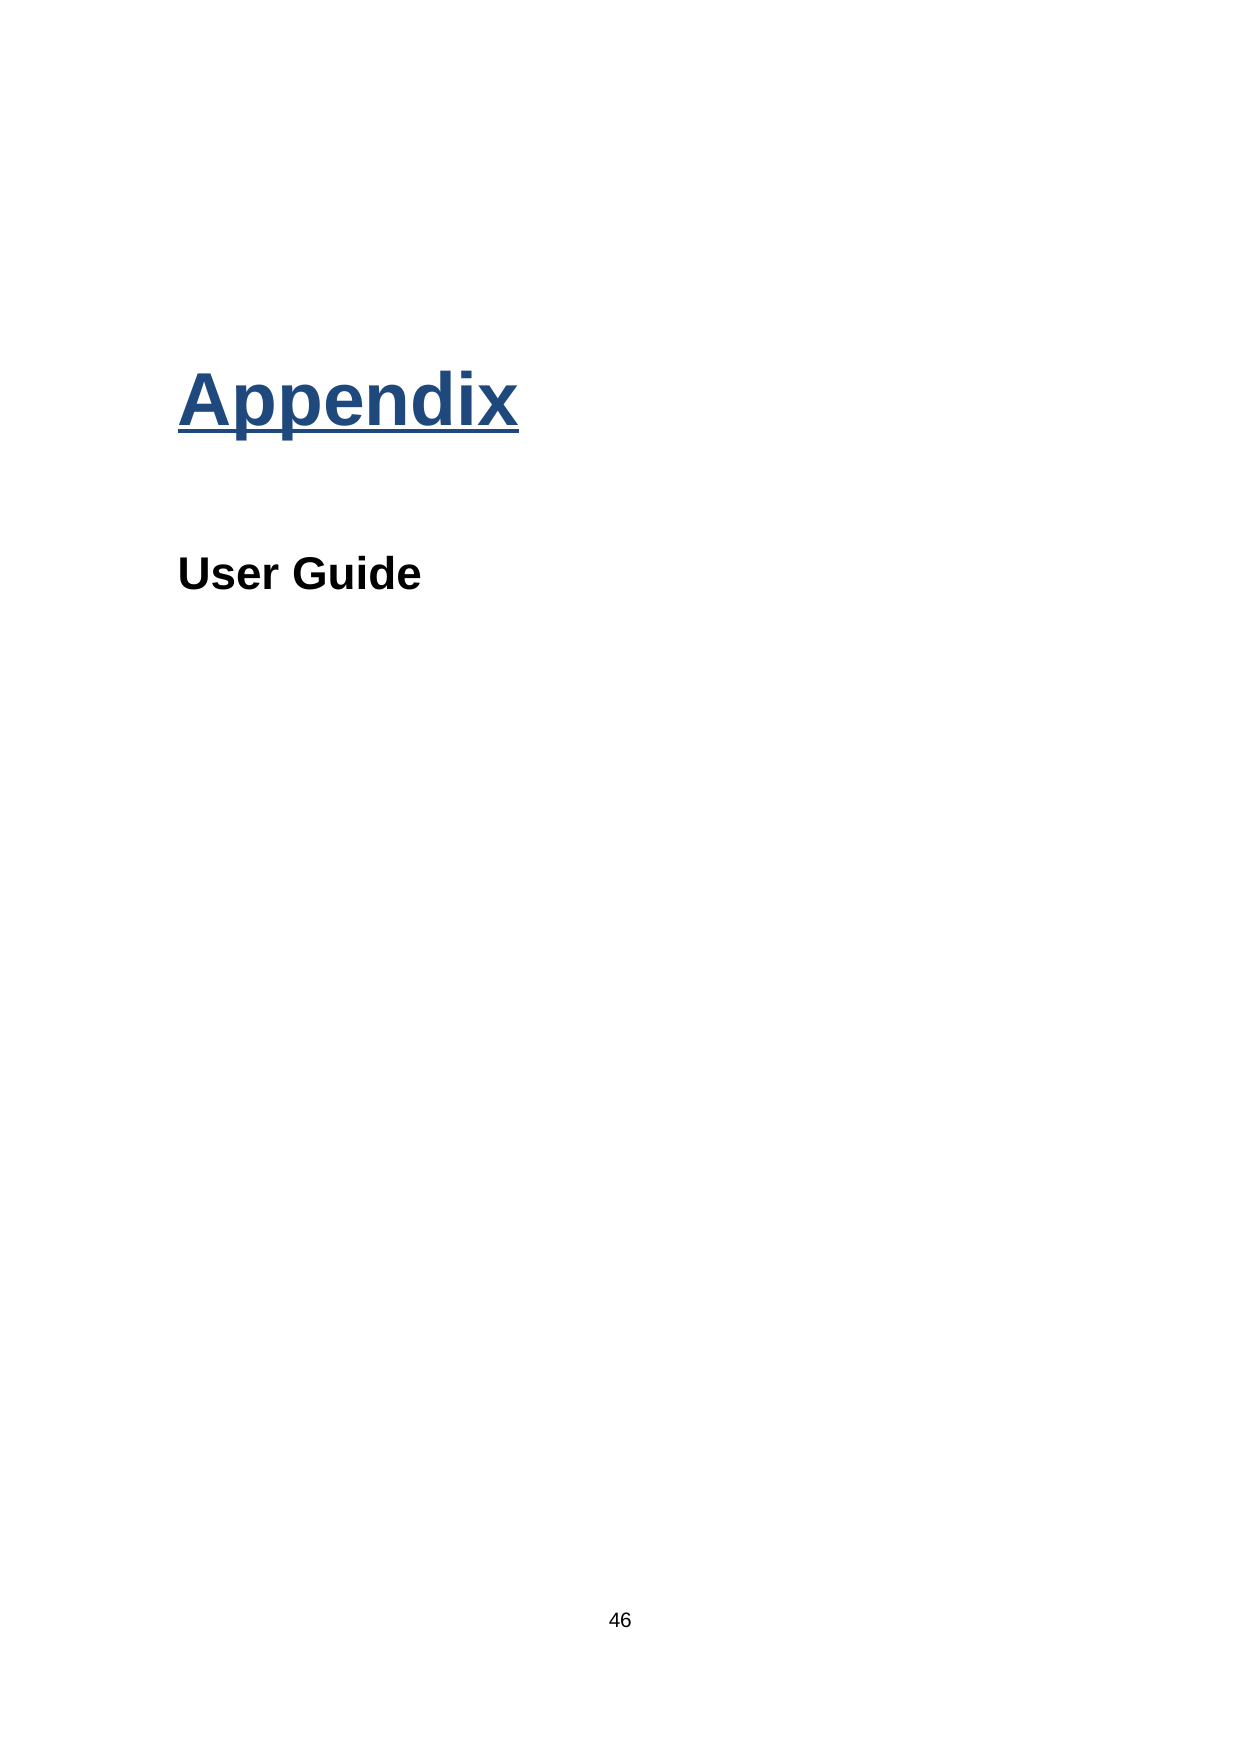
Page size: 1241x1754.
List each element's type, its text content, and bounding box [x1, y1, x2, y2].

title Appendix [177, 354, 1063, 441]
text User Guide [177, 546, 1063, 599]
